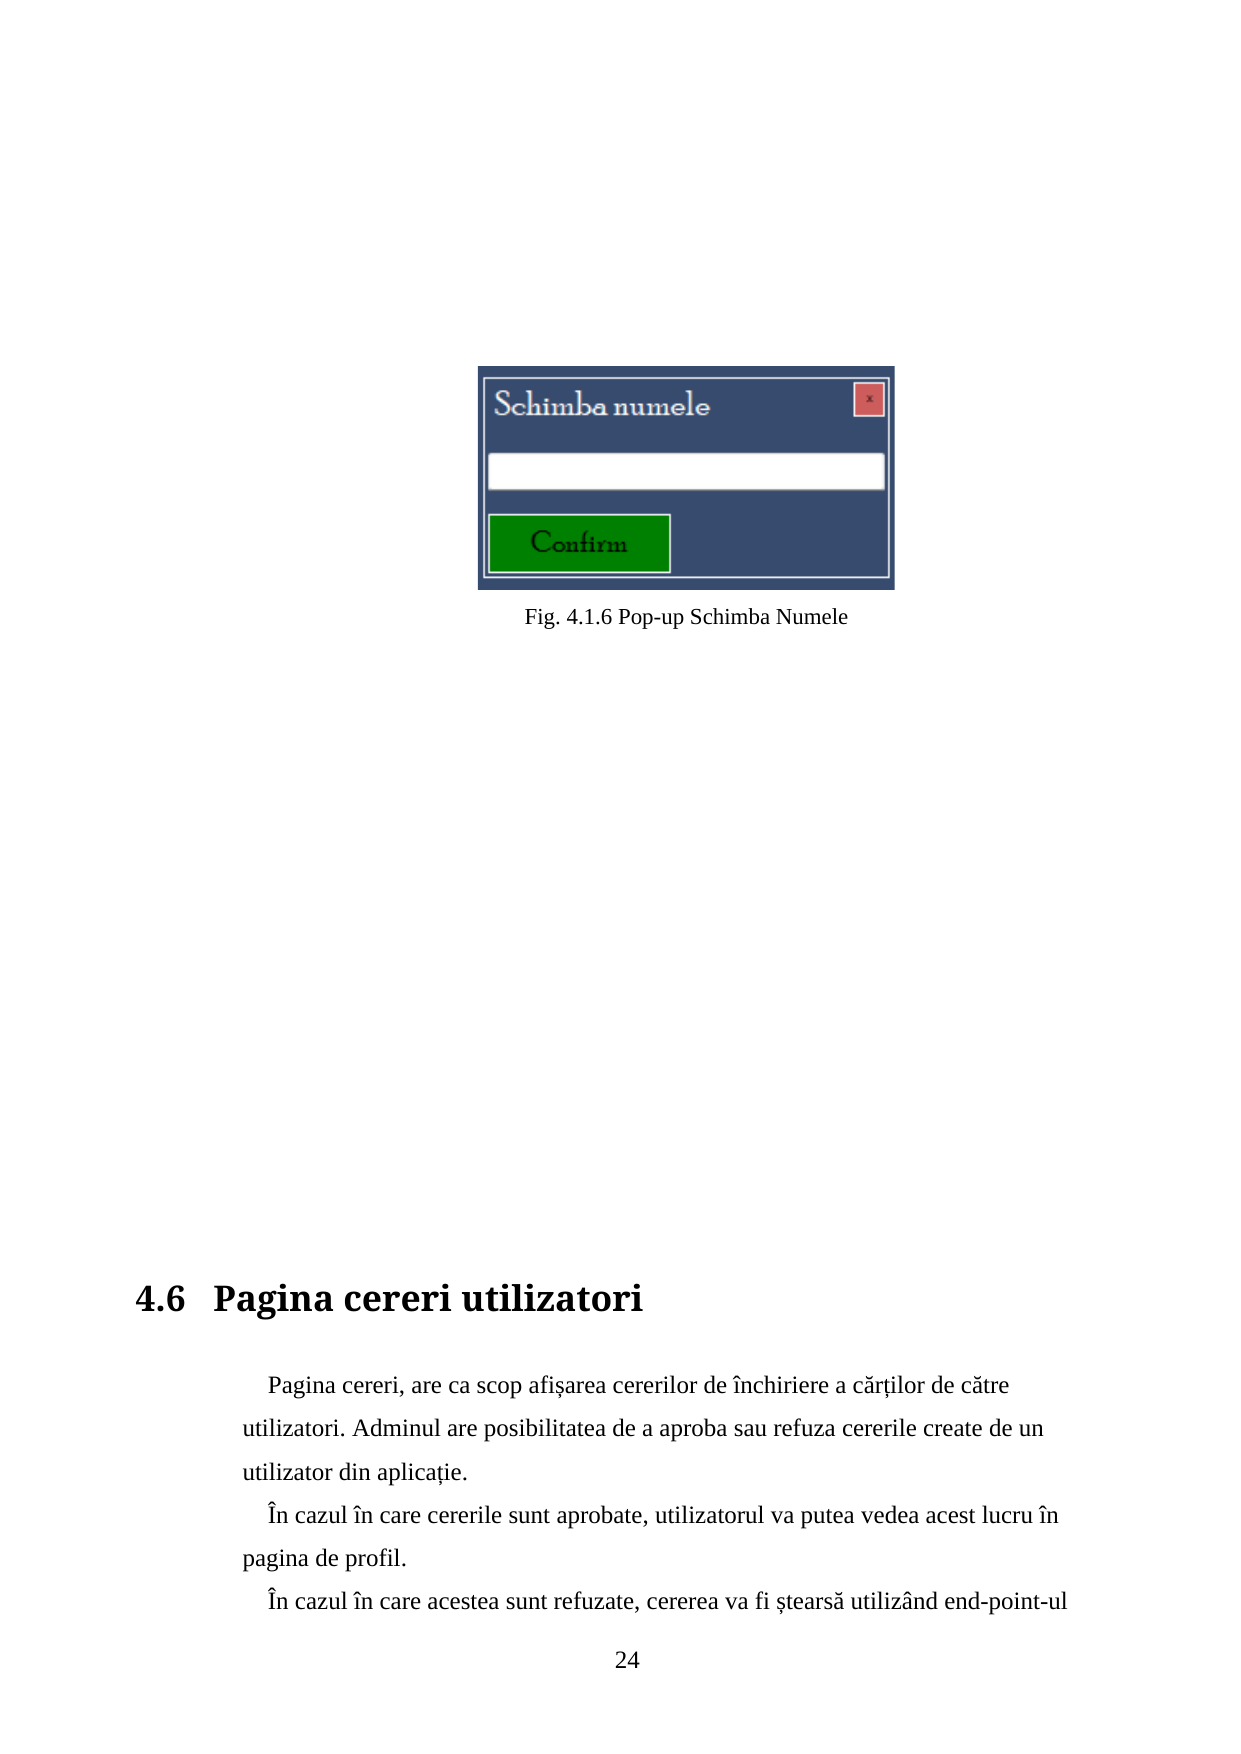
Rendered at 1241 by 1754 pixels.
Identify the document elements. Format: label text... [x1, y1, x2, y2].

subtitle 4.6 Pagina cereri utilizatori [135, 1274, 1105, 1322]
text Pagina cereri, are ca scop afișarea cererilor de închiriere a cărților de către utilizatori. Adminul are posibilitatea de a aproba sau refuza cererile create de un utilizator din aplicație. [242, 1370, 1105, 1485]
text Fig. 4.1.6 Pop-up Schimba Numele [242, 603, 1105, 629]
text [242, 1586, 1105, 1615]
picture [477, 366, 895, 590]
text În cazul în care cererile sunt aprobate, utilizatorul va putea vedea acest lucru în pagina de profil. [242, 1500, 1105, 1572]
